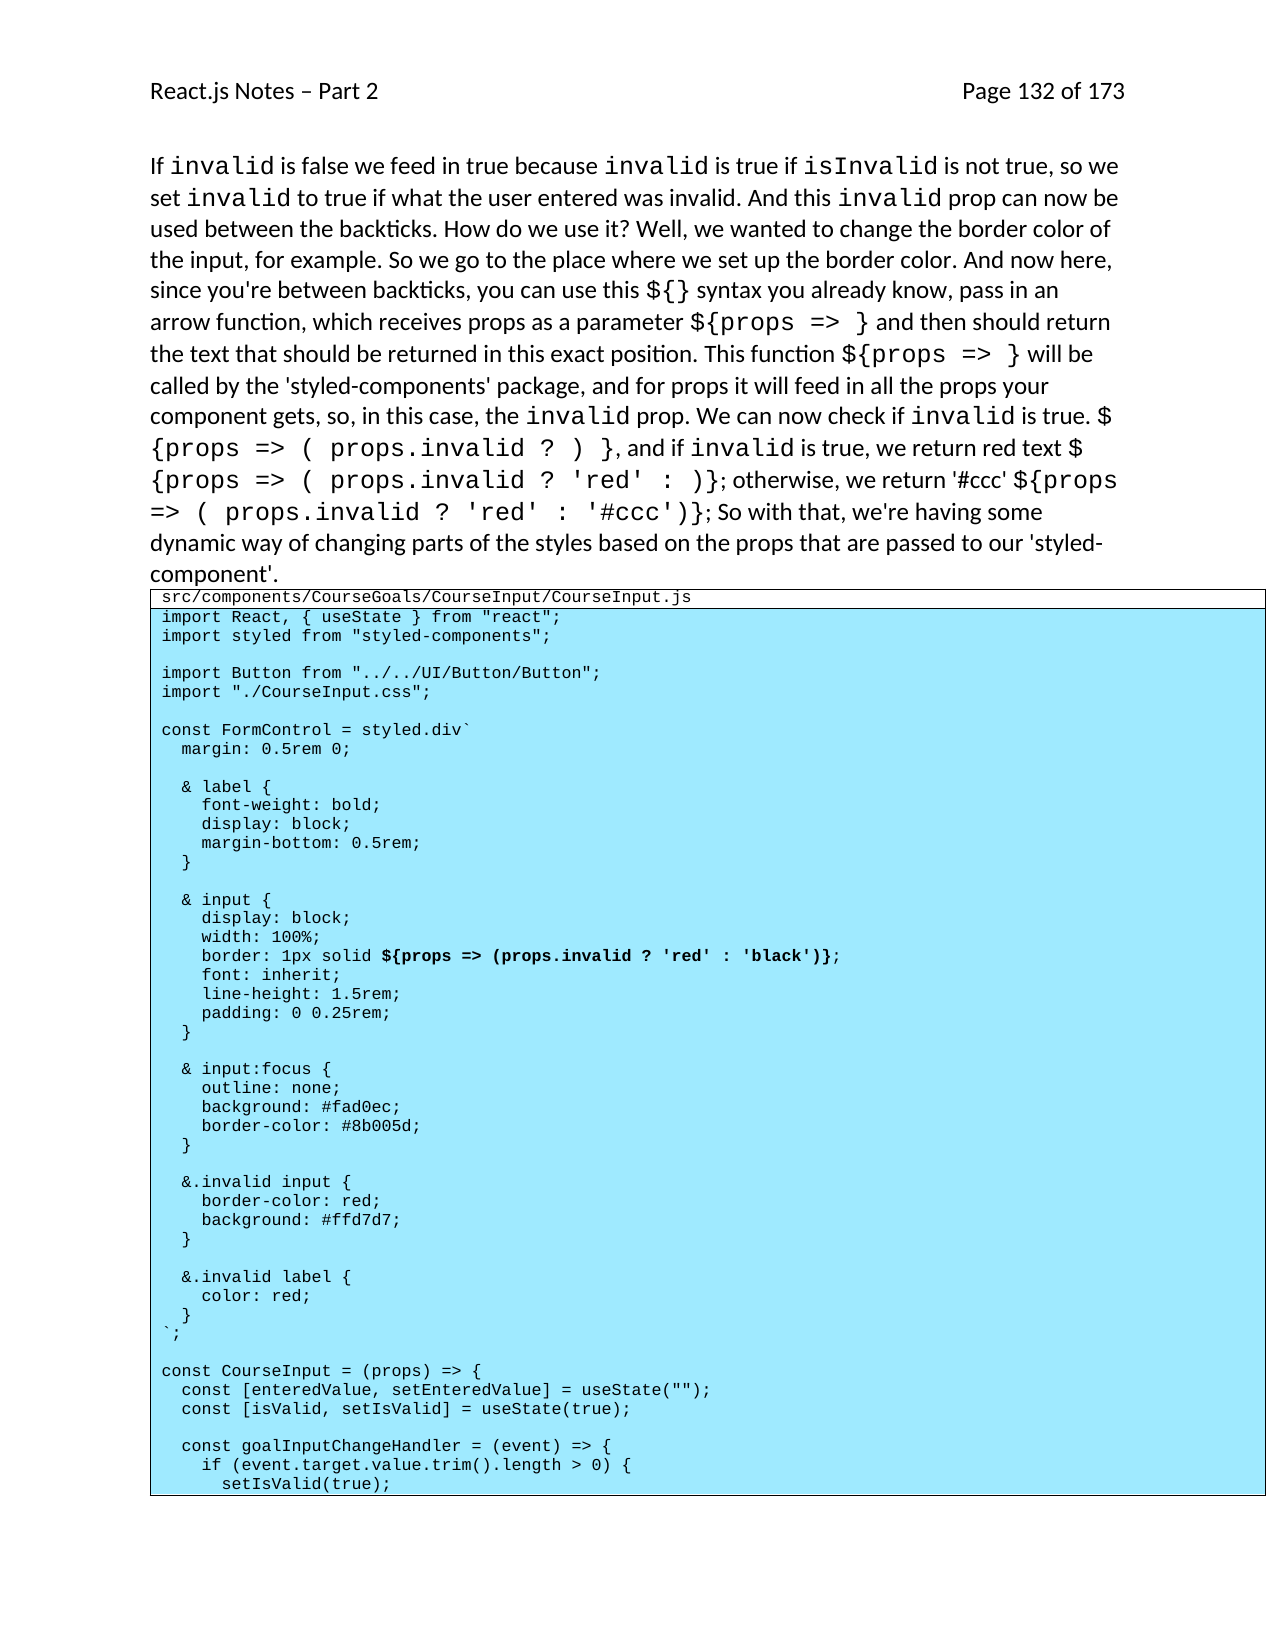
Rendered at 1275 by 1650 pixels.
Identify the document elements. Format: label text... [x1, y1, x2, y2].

text If invalid is false we feed in true because invalid is true if isInvalid is not true, so we set invalid to true if what the user entered was invalid. And this invalid prop can now be used between the backticks. How do we use it? Well, we wanted to change the border color of the input, for example. So we go to the place where we set up the border color. And now here, since you're between backticks, you can use this ${} syntax you already know, pass in an arrow function, which receives props as a parameter ${props => } and then should return the text that should be returned in this exact position. This function ${props => } will be called by the 'styled-components' package, and for props it will feed in all the props your component gets, so, in this case, the invalid prop. We can now check if invalid is true. ${props => ( props.invalid ? ) }, and if invalid is true, we return red text ${props => ( props.invalid ? 'red' : )}; otherwise, we return '#ccc' ${props => ( props.invalid ? 'red' : '#ccc')}; So with that, we're having some dynamic way of changing parts of the styles based on the props that are passed to our 'styled-component'. [150, 150, 1125, 588]
table_header src/components/CourseGoals/CourseInput/CourseInput.js [151, 590, 1265, 608]
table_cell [151, 609, 1265, 1494]
